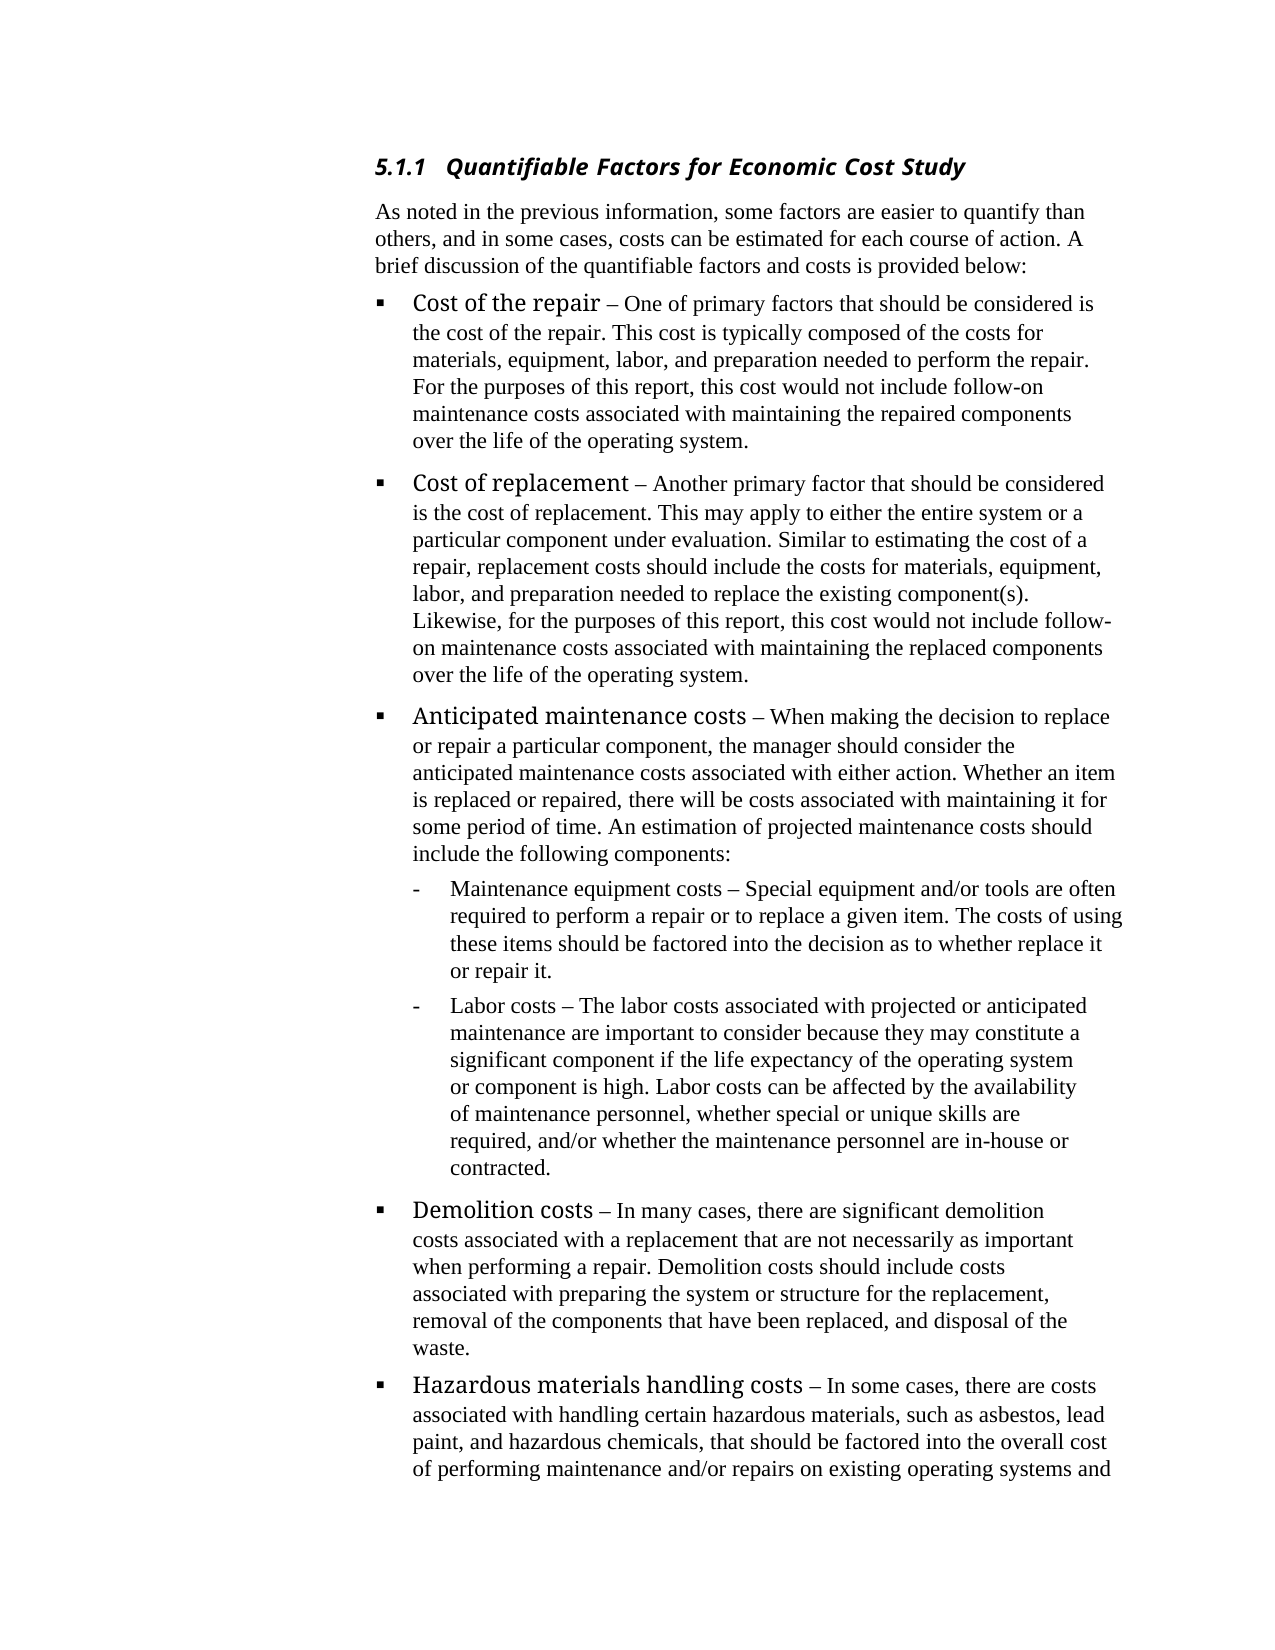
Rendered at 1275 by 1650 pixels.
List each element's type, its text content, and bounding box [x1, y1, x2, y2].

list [375, 1369, 1112, 1482]
list Maintenance equipment costs – Special equipment and/or tools are often required to perform a repair or to replace a given item. The costs of using these items should be factored into the decision as to whether replace it or repair it. [412, 876, 1123, 983]
text As noted in the previous information, some factors are easier to quantify than others, and in some cases, costs can be estimated for each course of action. A brief discussion of the quantifiable factors and costs is provided below: [375, 198, 1119, 278]
list Anticipated maintenance costs – When making the decision to replace or repair a particular component, the manager should consider the anticipated maintenance costs associated with either action. Whether an item is replaced or repaired, there will be costs associated with maintaining it for some period of time. An estimation of projected maintenance costs should include the following components: [375, 700, 1120, 867]
list Cost of the repair – One of primary factors that should be considered is the cost of the repair. This cost is typically composed of the costs for materials, equipment, labor, and preparation needed to perform the repair. For the purposes of this report, this cost would not include follow-on maintenance costs associated with maintaining the repaired components over the life of the operating system. [375, 287, 1115, 454]
list Cost of replacement – Another primary factor that should be considered is the cost of replacement. This may apply to either the entire system or a particular component under evaluation. Similar to estimating the cost of a repair, replacement costs should include the costs for materials, equipment, labor, and preparation needed to replace the existing component(s). Likewise, for the purposes of this report, this cost would not include follow- on maintenance costs associated with maintaining the replaced components over the life of the operating system. [375, 467, 1112, 687]
list Demolition costs – In many cases, there are significant demolition costs associated with a replacement that are not necessarily as important when performing a repair. Demolition costs should include costs associated with preparing the system or structure for the replacement, removal of the components that have been replaced, and disposal of the waste. [375, 1194, 1095, 1360]
subtitle Quantifiable Factors for Economic Cost Study [375, 151, 1212, 182]
list Labor costs – The labor costs associated with projected or anticipated maintenance are important to consider because they may constitute a significant component if the life expectancy of the operating system or component is high. Labor costs can be affected by the availability of maintenance personnel, whether special or unique skills are required, and/or whether the maintenance personnel are in-house or contracted. [412, 992, 1098, 1181]
